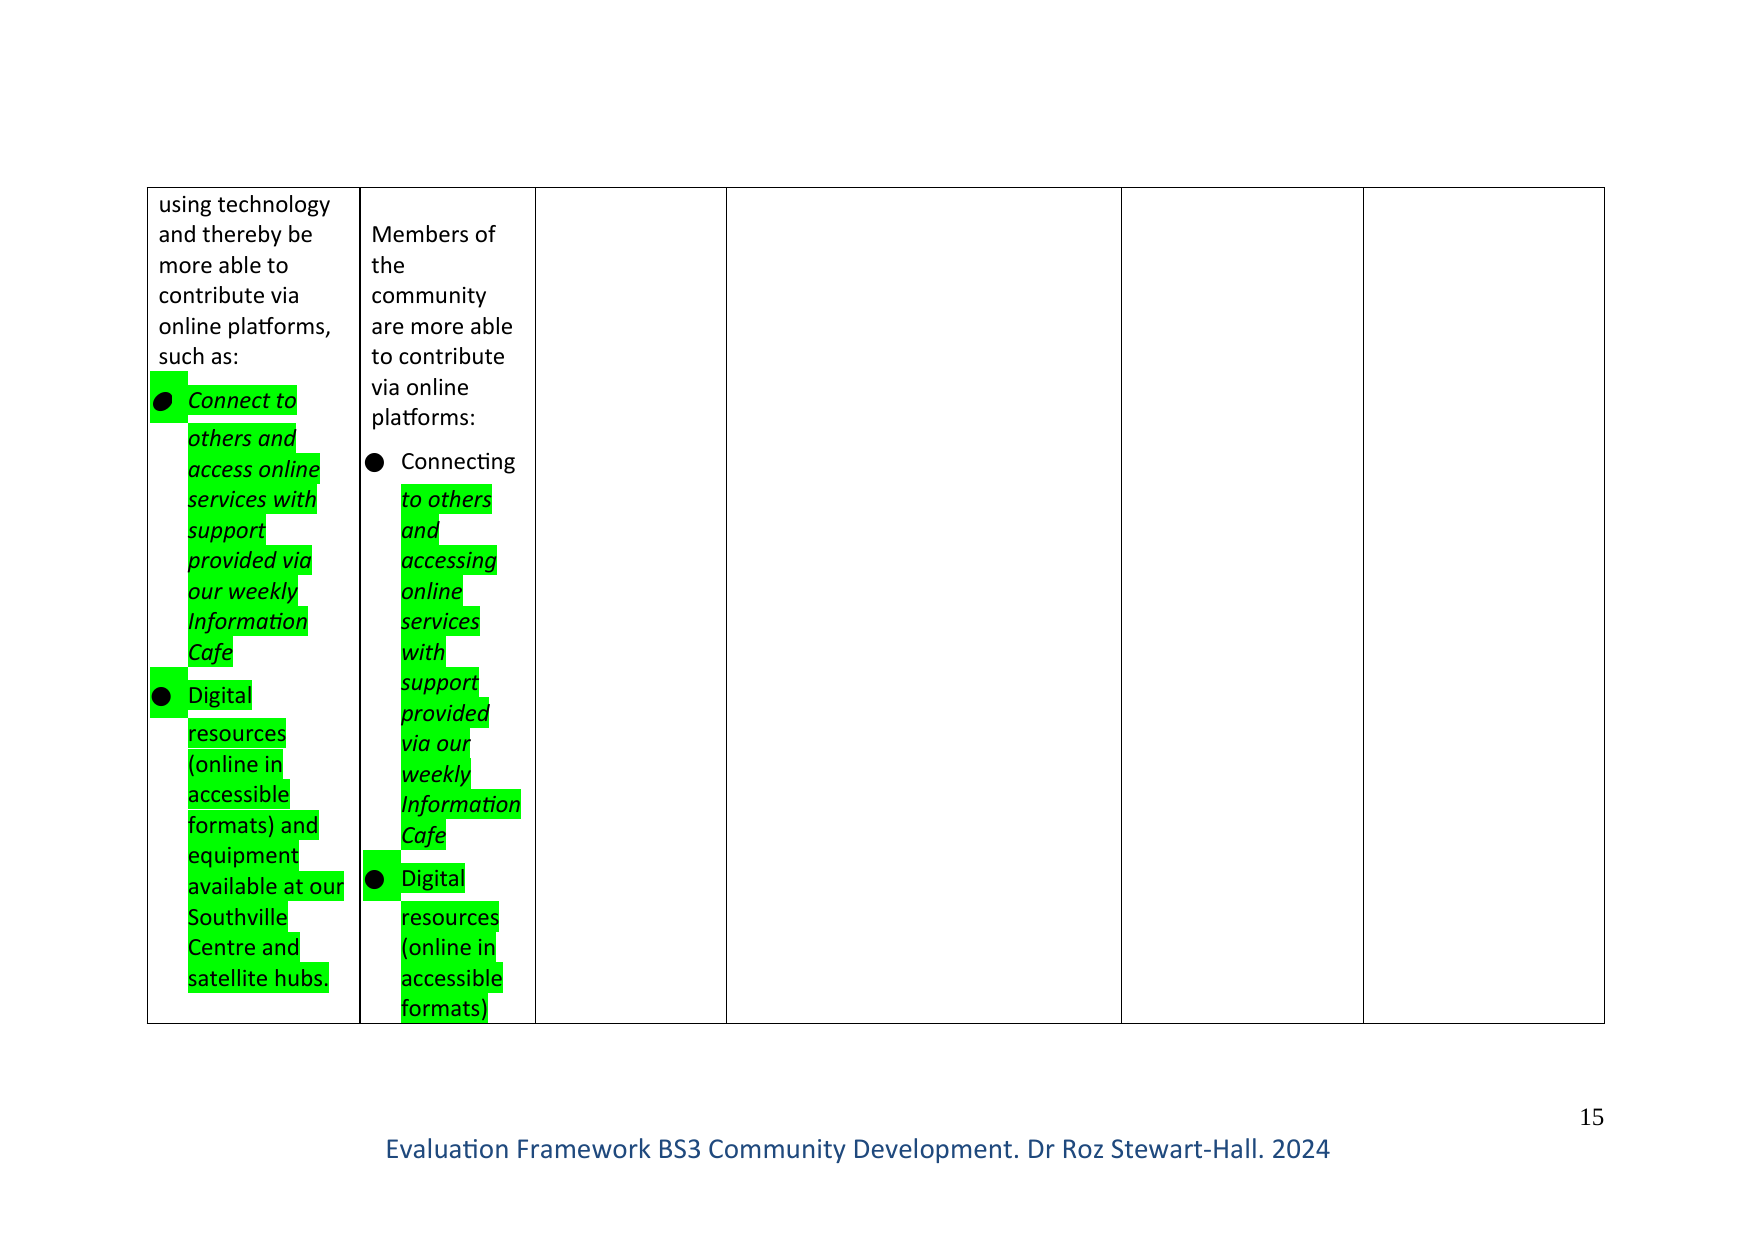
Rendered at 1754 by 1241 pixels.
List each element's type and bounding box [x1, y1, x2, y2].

table_cell [361, 188, 535, 1023]
table_cell [536, 188, 726, 1023]
table_cell [1122, 188, 1363, 1023]
table_cell [727, 188, 1121, 1023]
table_cell [1364, 188, 1604, 1023]
table_cell [148, 188, 359, 1023]
